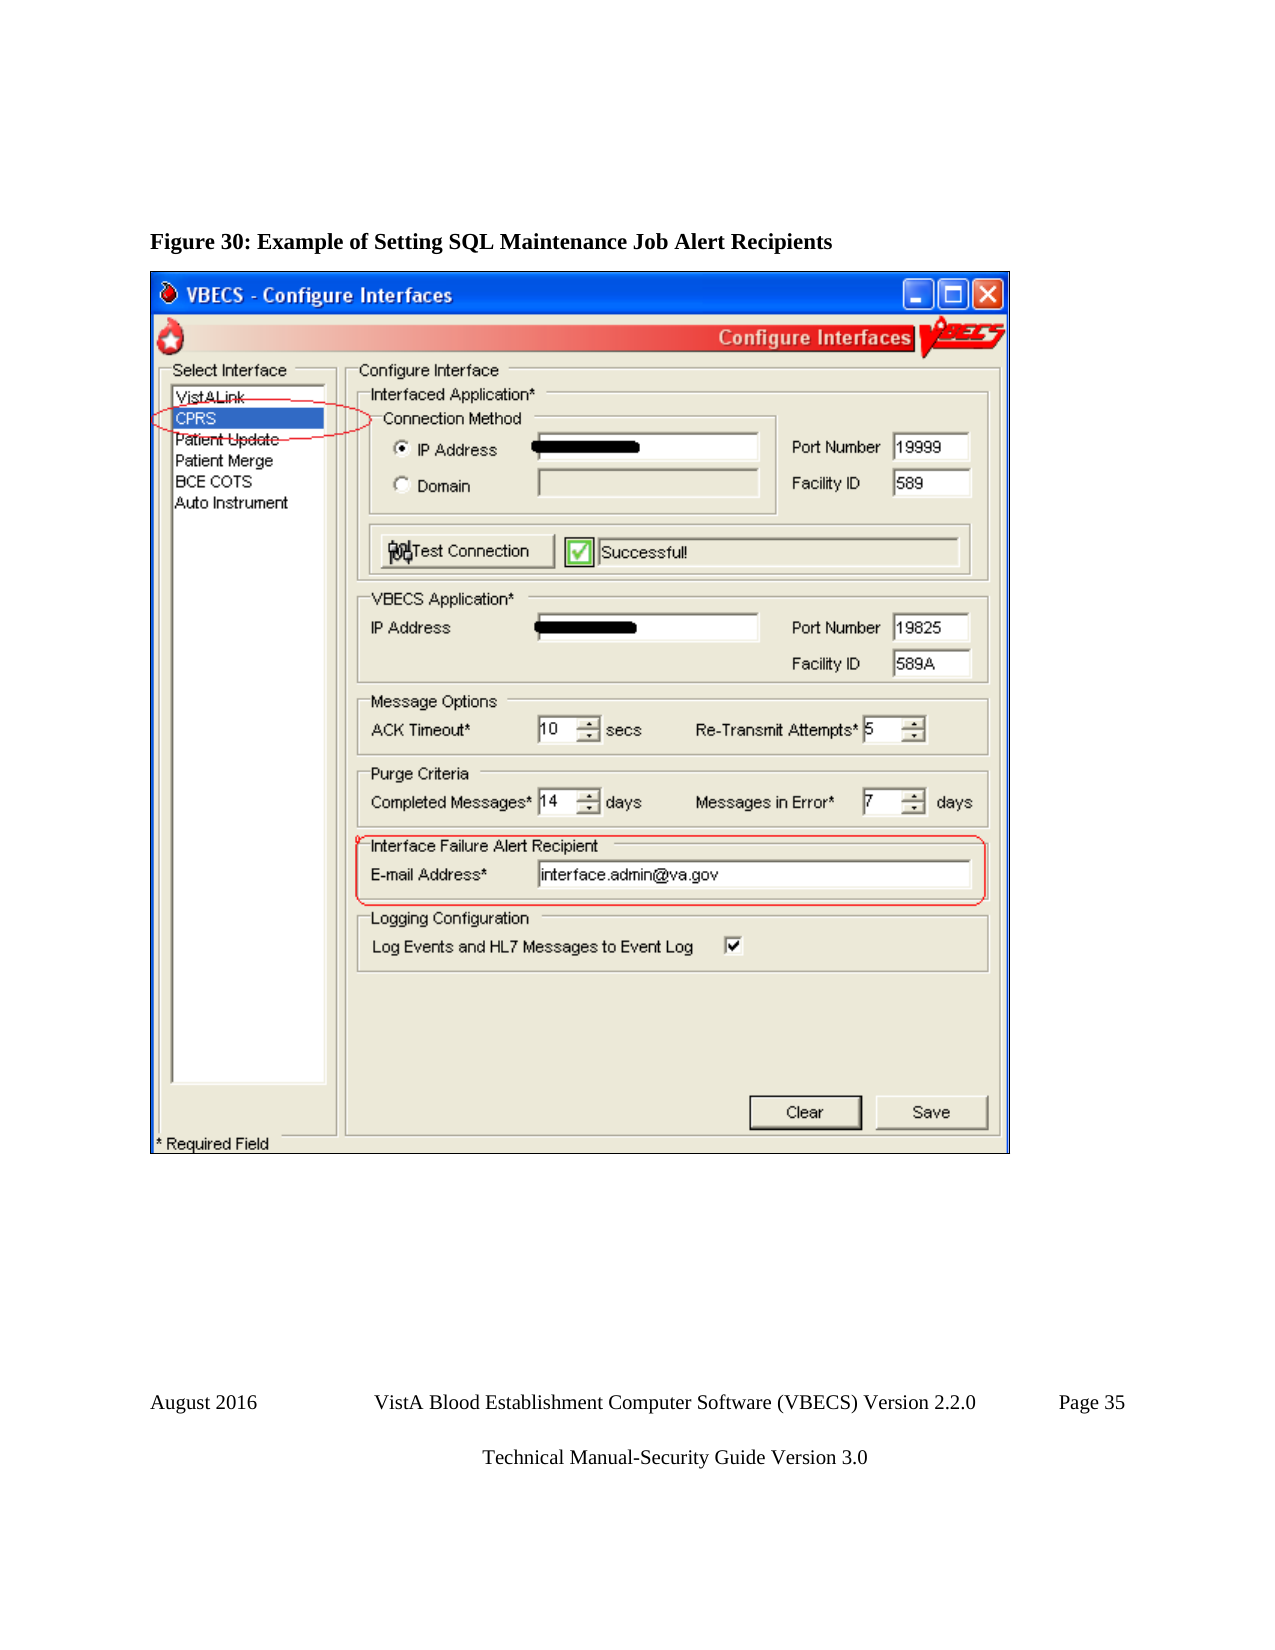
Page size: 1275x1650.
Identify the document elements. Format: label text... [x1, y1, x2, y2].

picture [151, 272, 1009, 1153]
text Figure 30: Example of Setting SQL Maintenance Job Alert Recipients [150, 228, 1125, 254]
